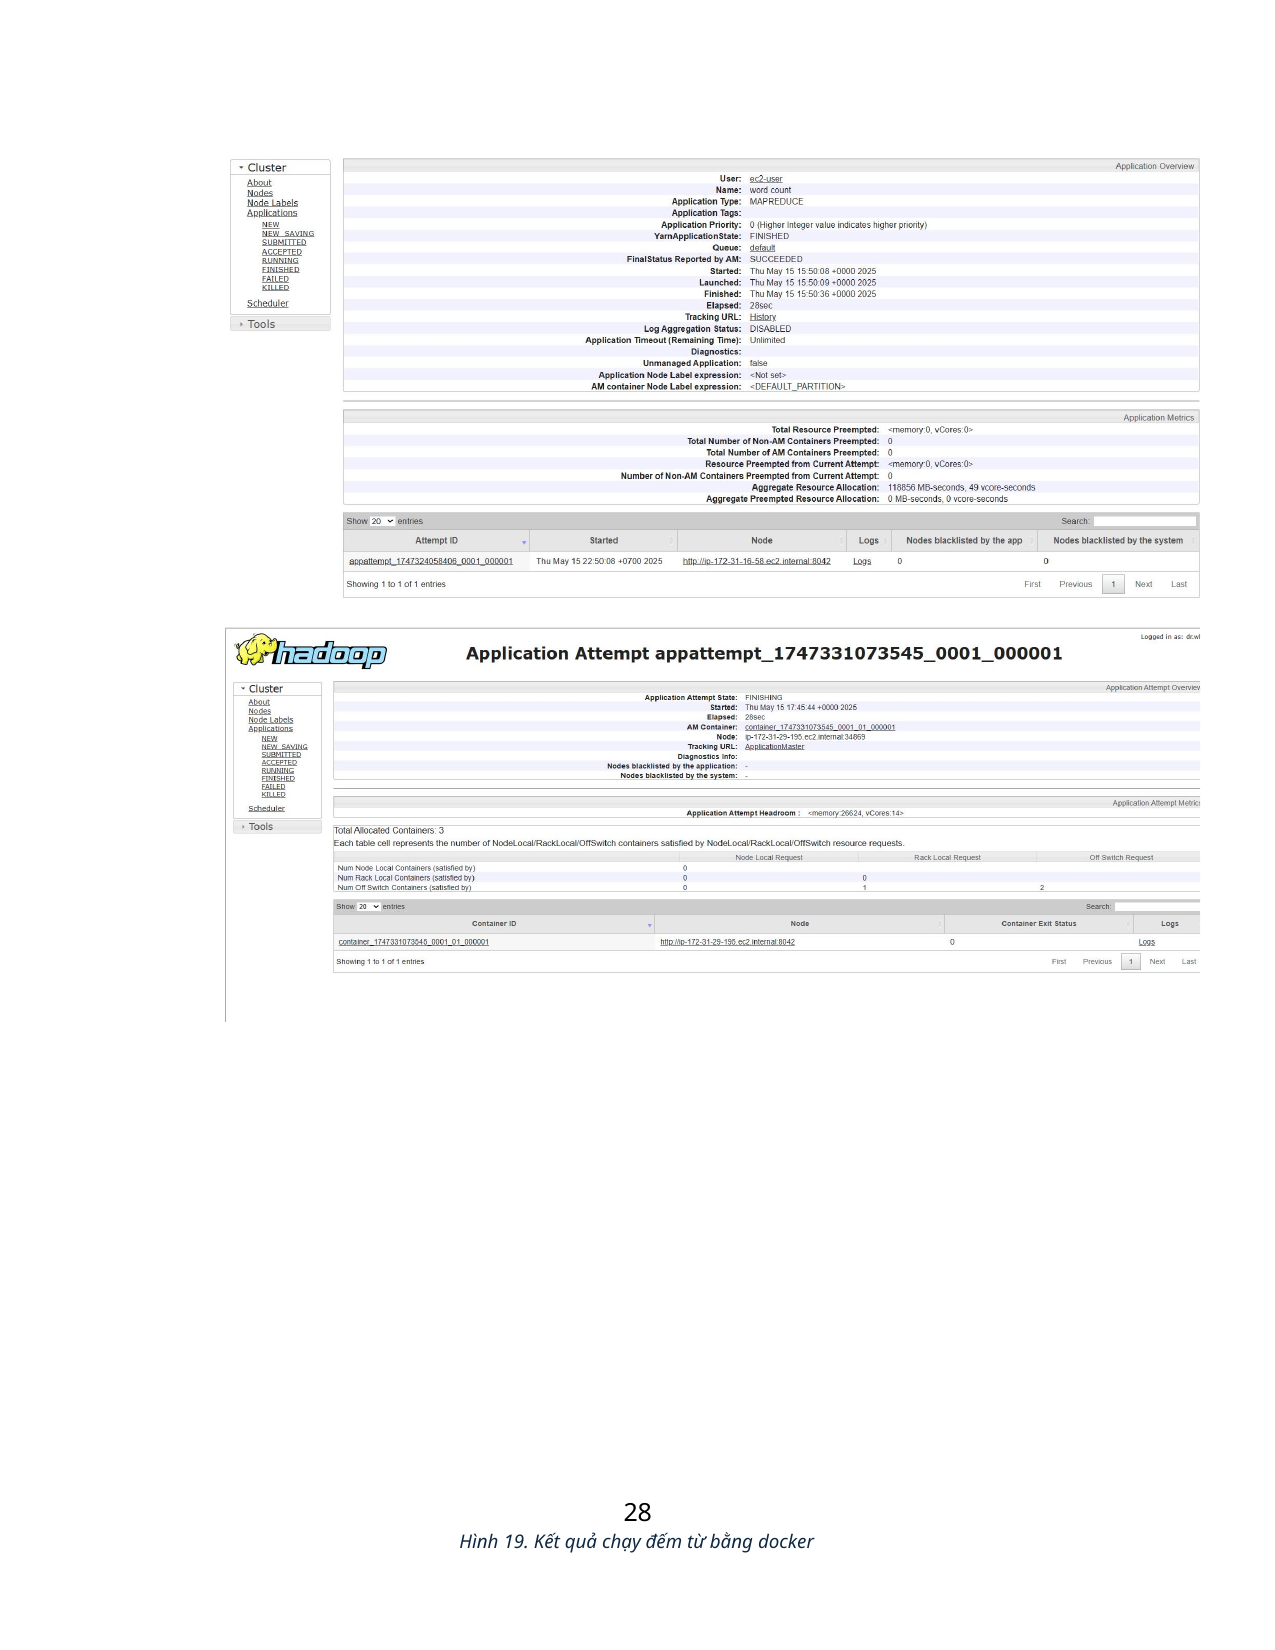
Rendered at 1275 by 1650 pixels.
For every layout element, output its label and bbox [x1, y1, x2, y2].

picture [225, 150, 1200, 606]
picture [225, 627, 1200, 1022]
